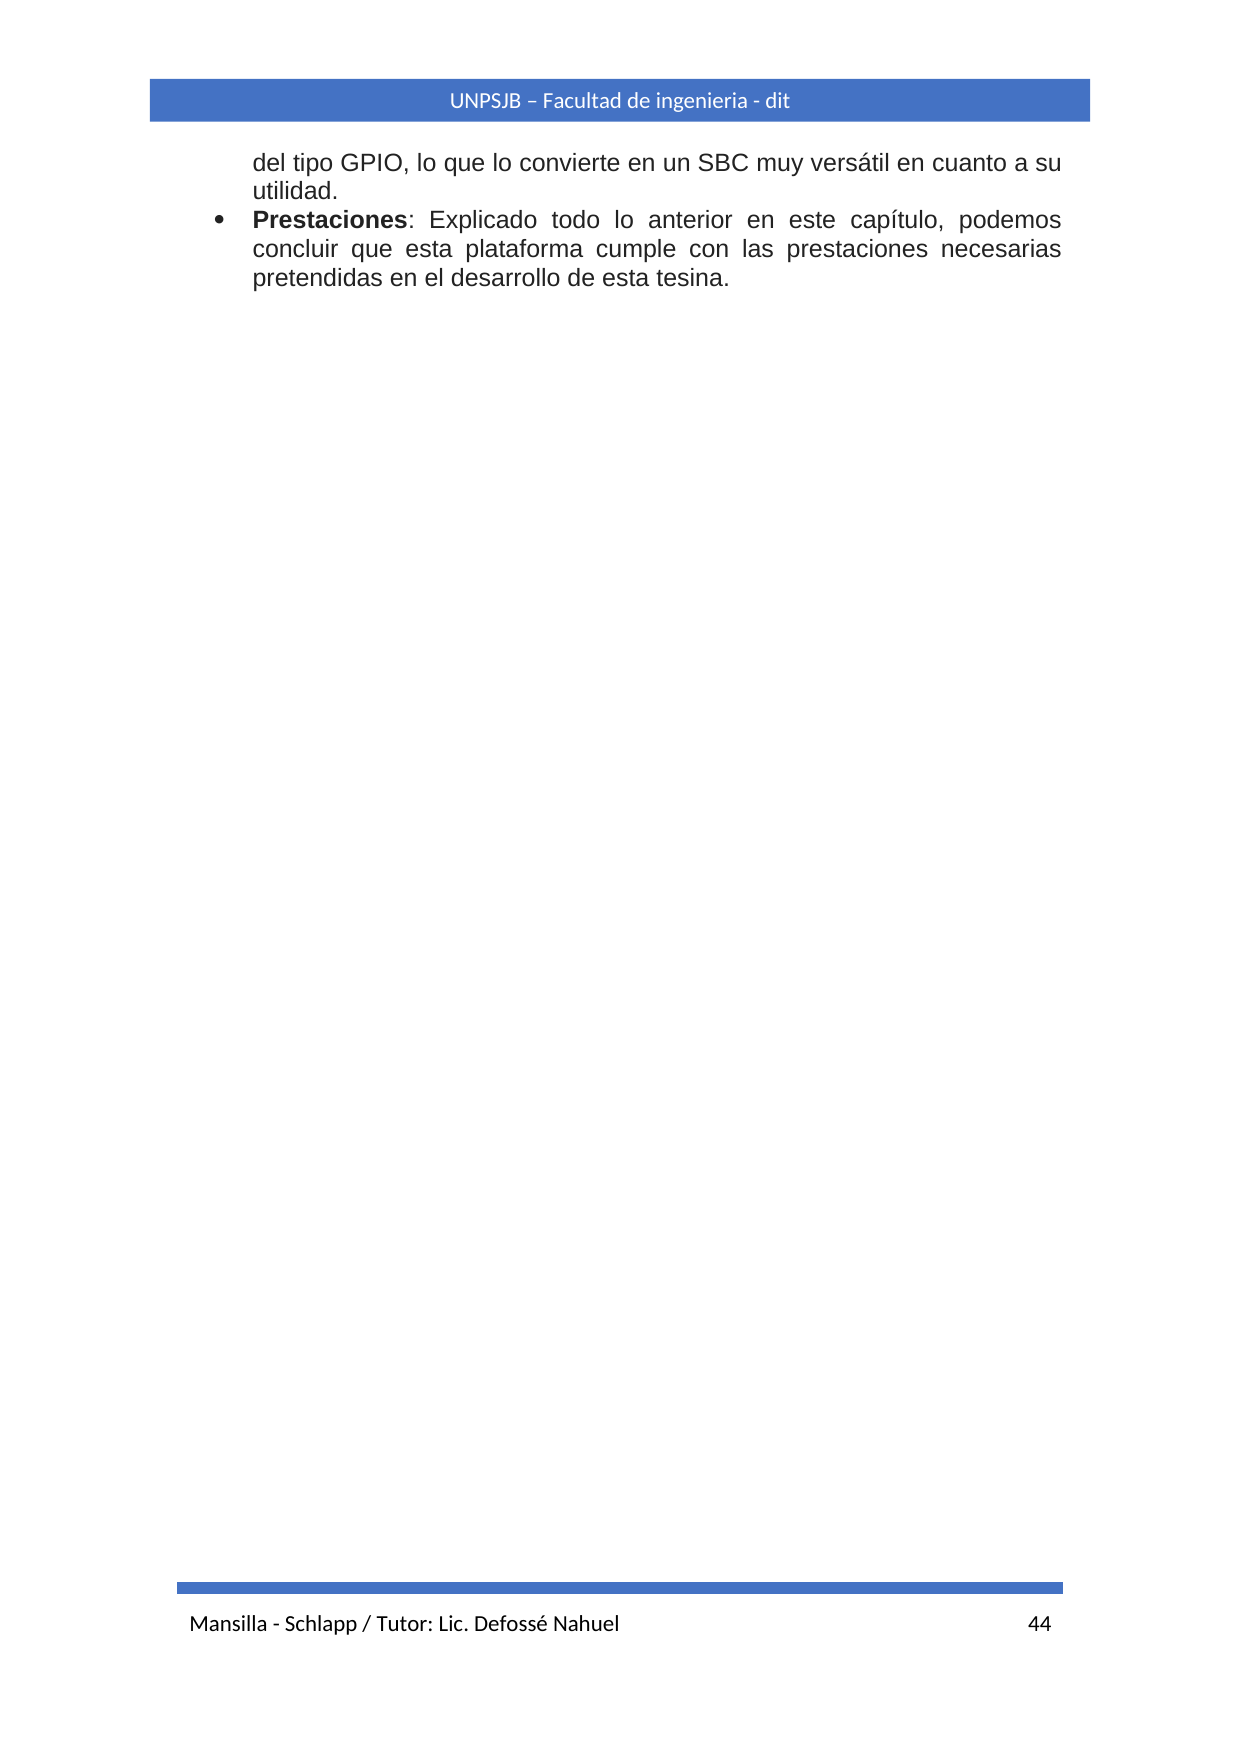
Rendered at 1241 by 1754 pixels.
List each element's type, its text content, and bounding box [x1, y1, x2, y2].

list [215, 148, 1063, 205]
list Prestaciones: Explicado todo lo anterior en este capítulo, podemos concluir que esta plataforma cumple con las prestaciones necesarias pretendidas en el desarrollo de esta tesina. [215, 205, 1063, 291]
